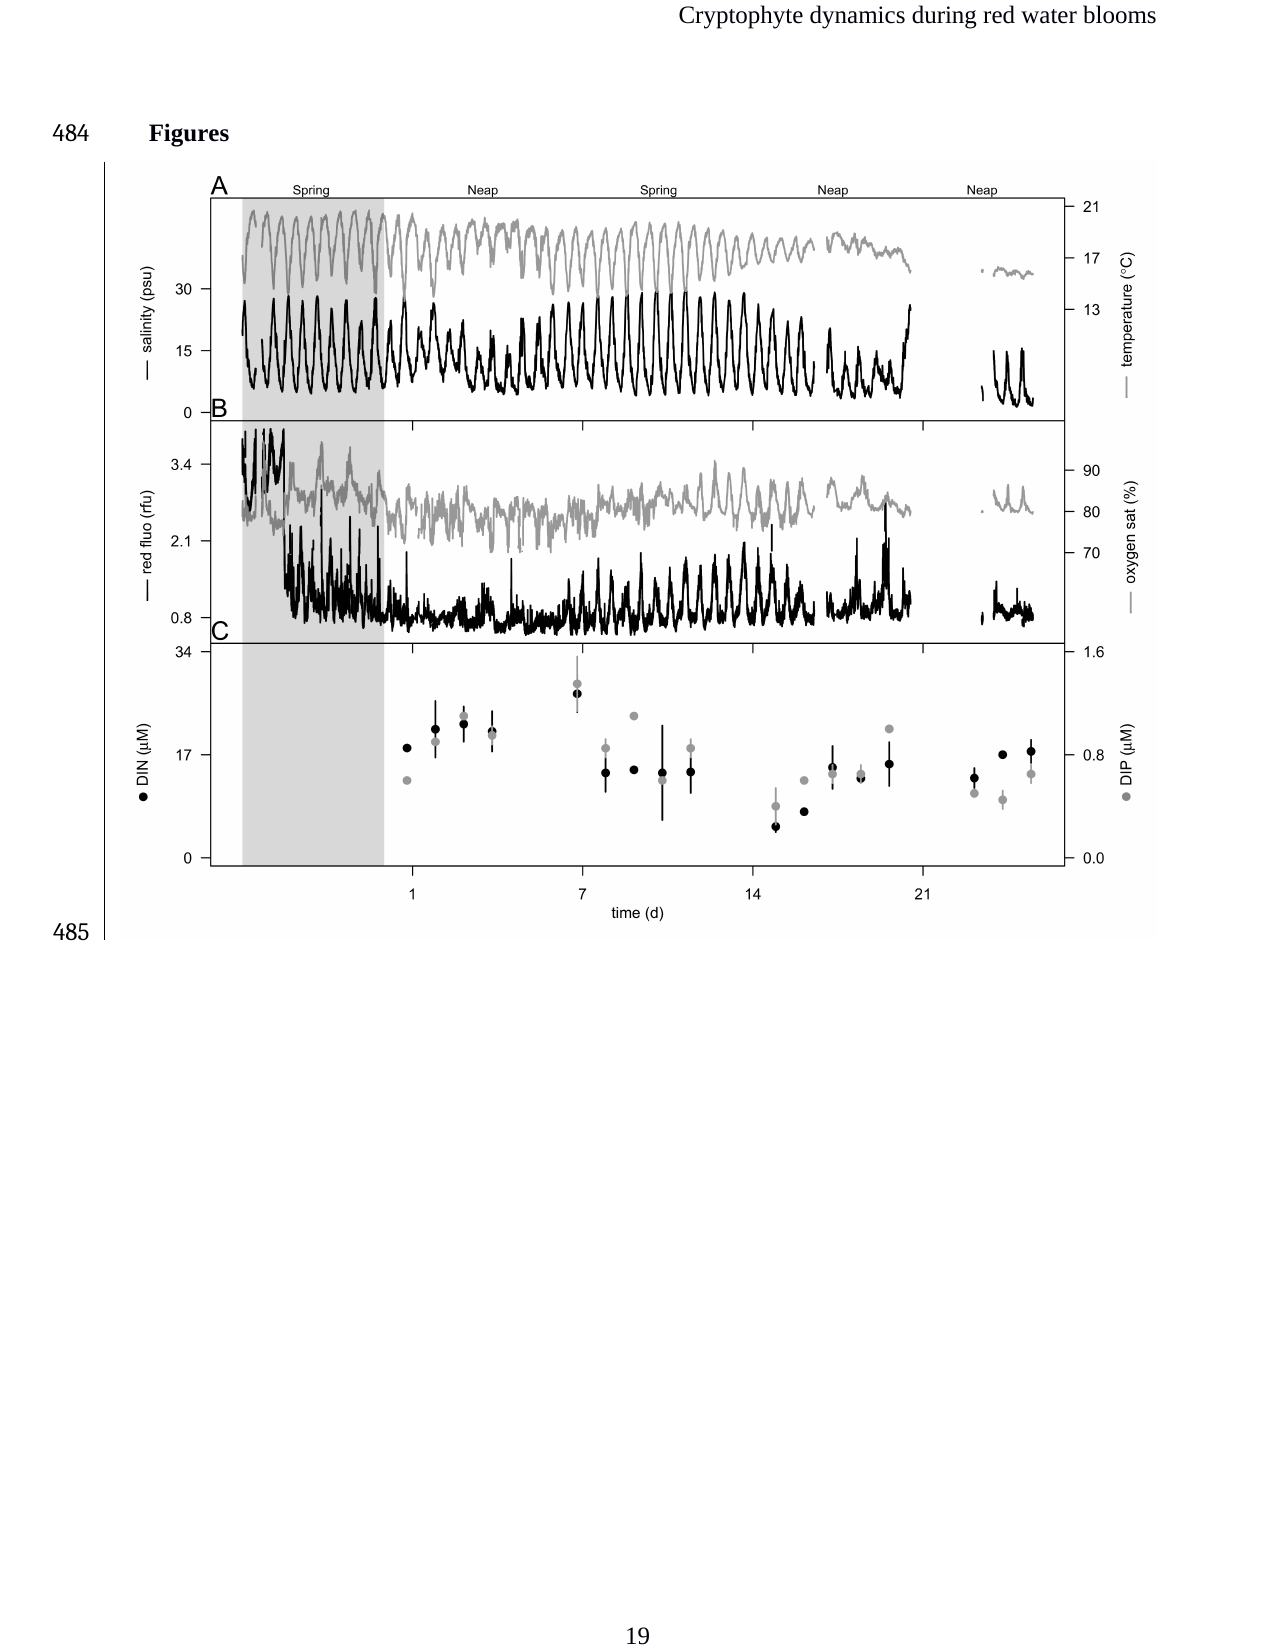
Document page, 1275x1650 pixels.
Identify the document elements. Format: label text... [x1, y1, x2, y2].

picture [118, 161, 1157, 940]
text Figures [118, 118, 1156, 147]
